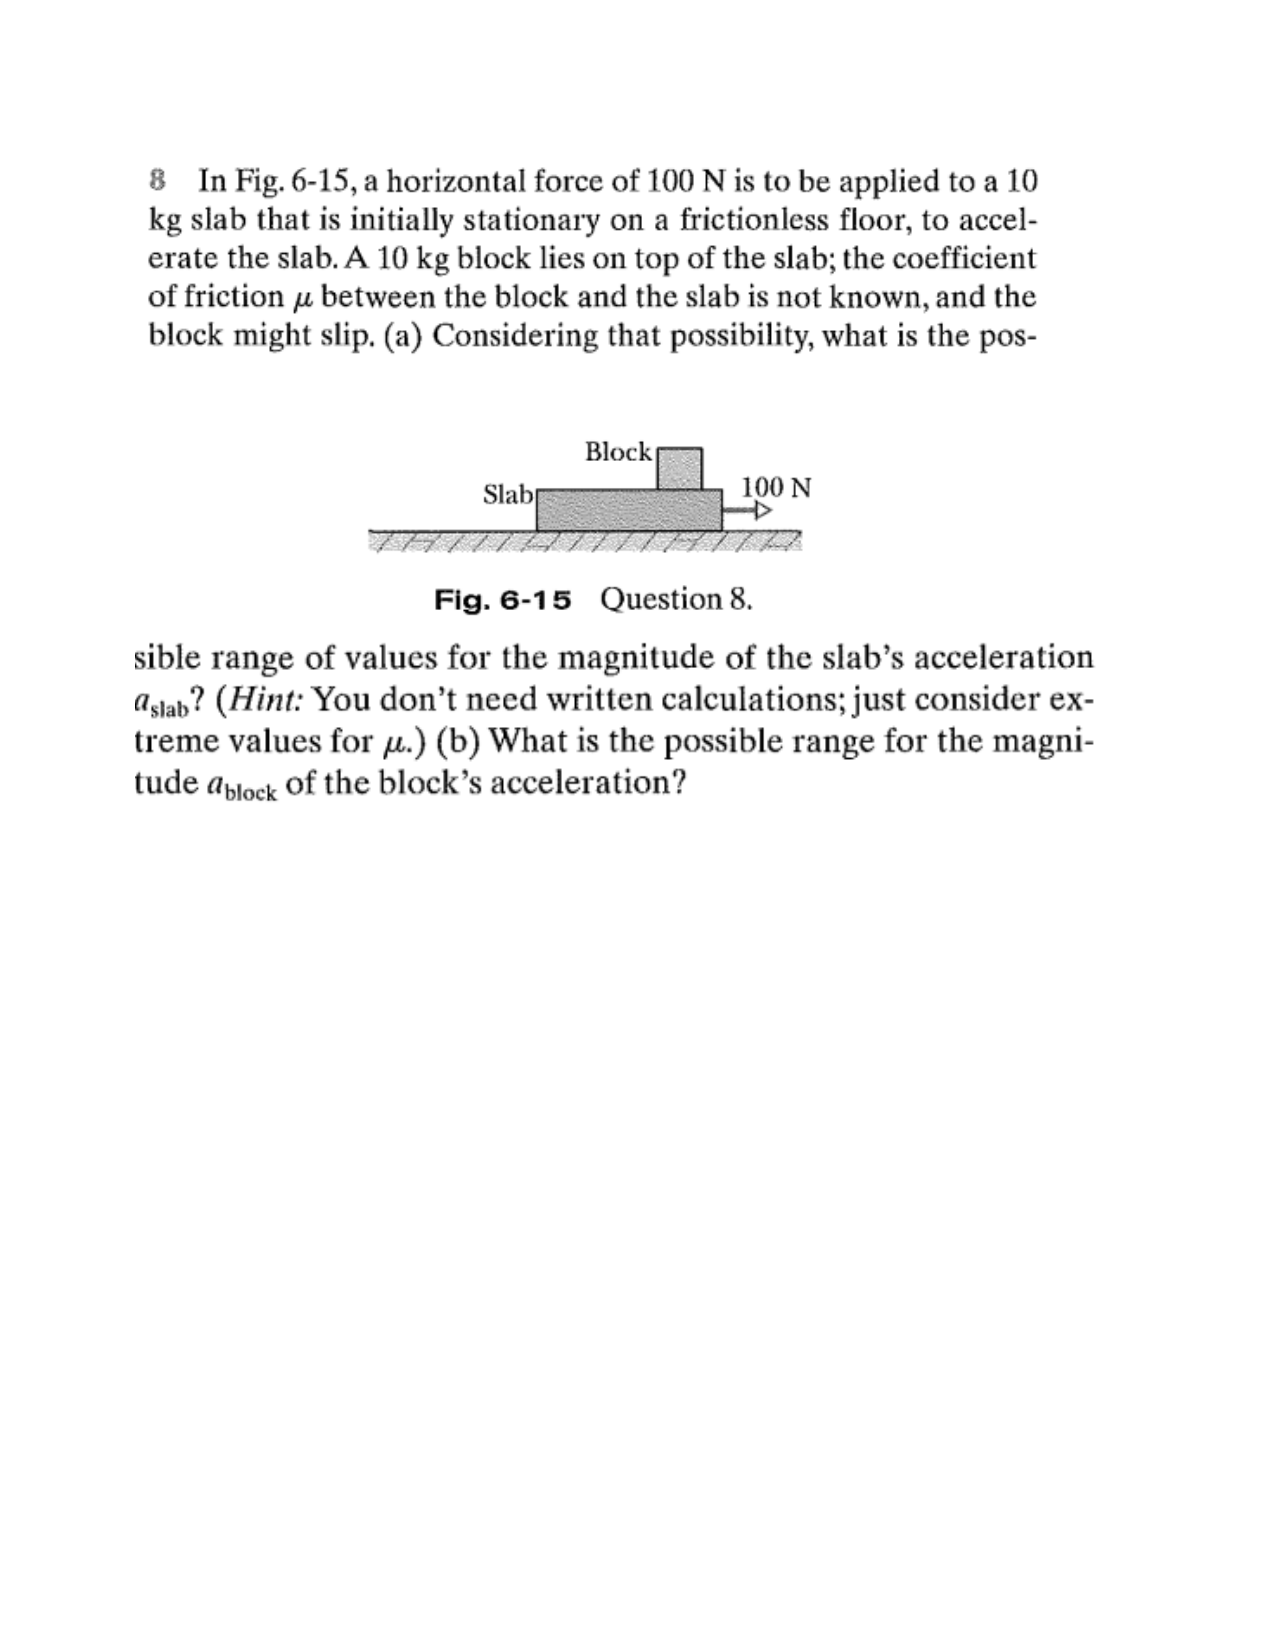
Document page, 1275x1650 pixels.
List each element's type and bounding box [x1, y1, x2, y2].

picture [135, 638, 1103, 818]
picture [135, 150, 1052, 636]
